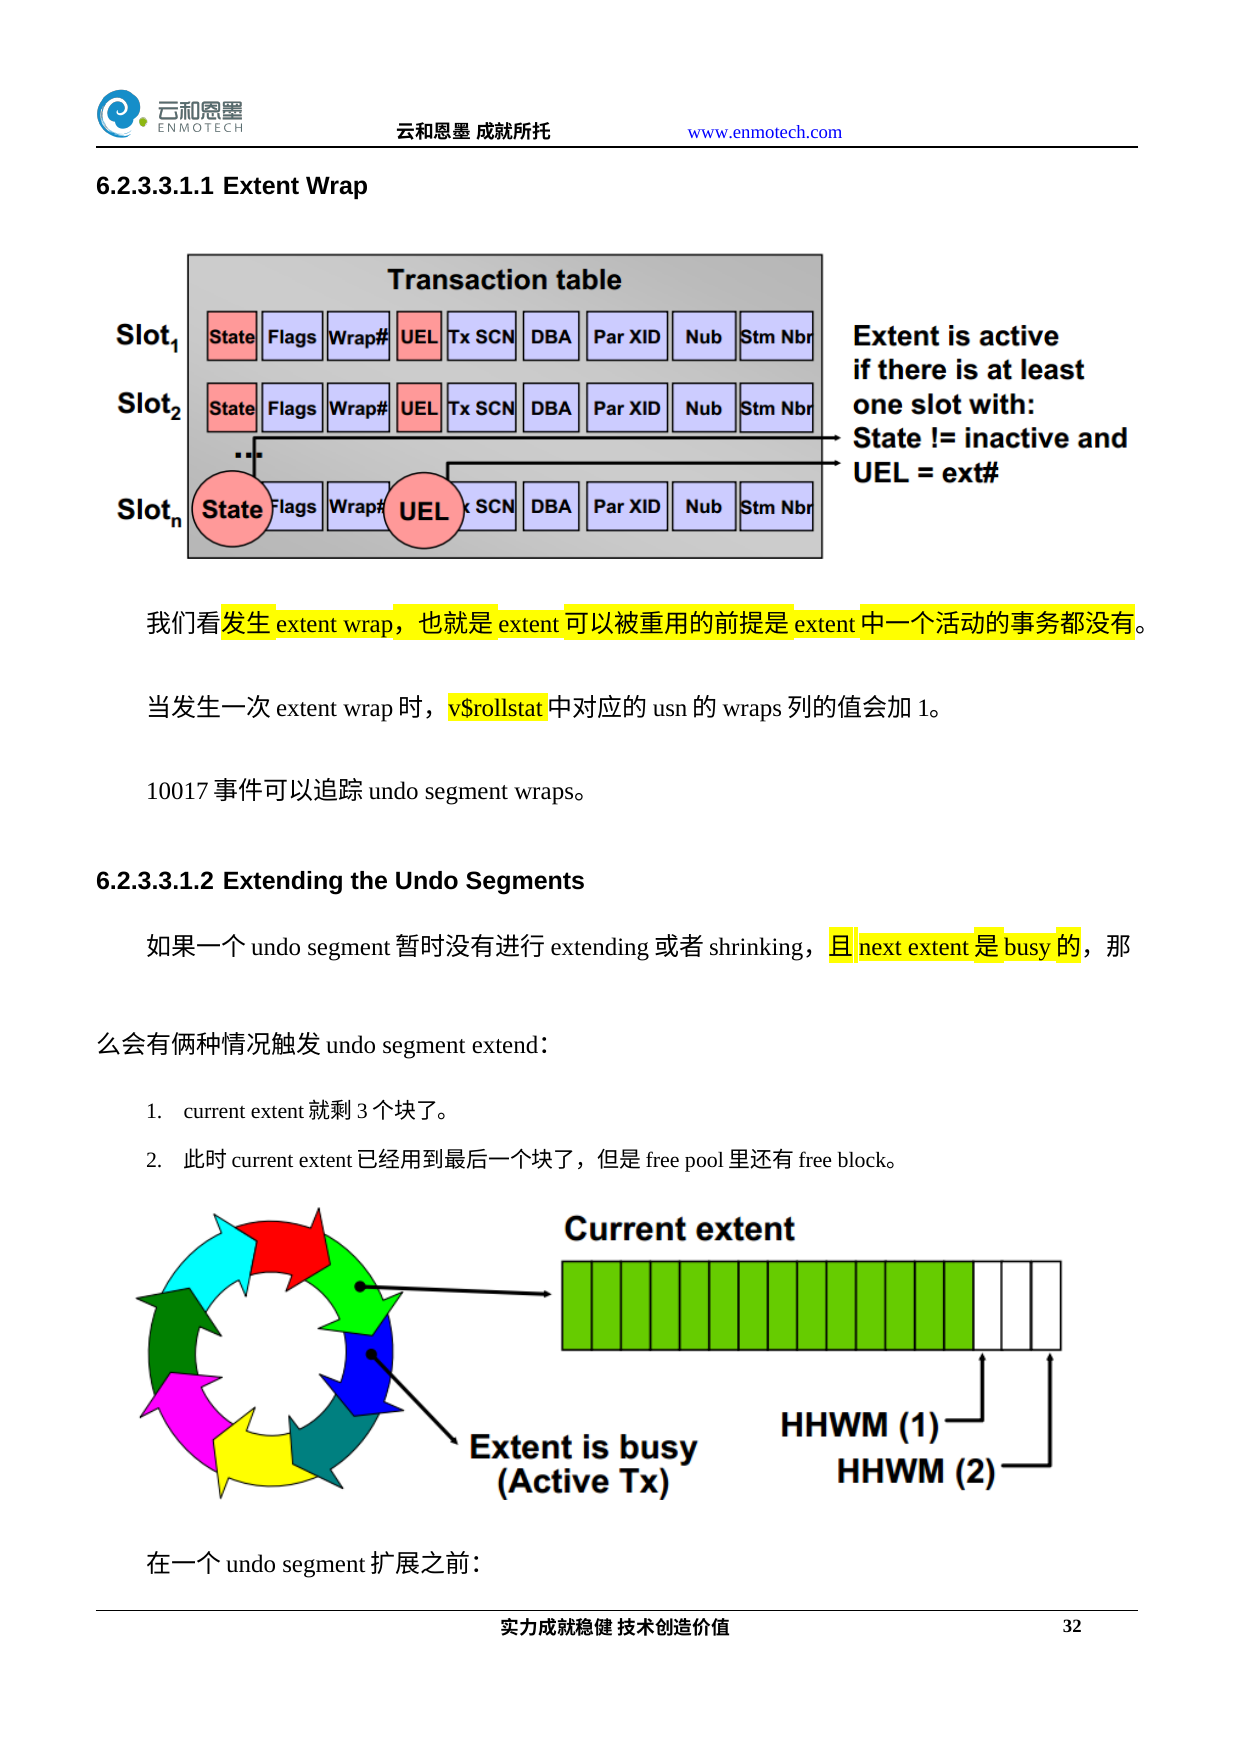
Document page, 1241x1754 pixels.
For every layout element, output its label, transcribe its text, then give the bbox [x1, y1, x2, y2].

text 我们看发生extent wrap，也就是extent可以被重用的前提是extent中一个活动的事务都没有。 [96, 589, 1138, 654]
list 此时current extent已经用到最后一个块了，但是free pool里还有free block。 [146, 1141, 1138, 1174]
picture [95, 1205, 1139, 1500]
text 当发生一次extent wrap时，v$rollstat中对应的usn的wraps列的值会加1。 [96, 673, 1138, 738]
subtitle Extent Wrap [96, 169, 1138, 201]
text 如果一个undo segment暂时没有进行extending或者shrinking，且next extent是busy的，那么会有俩种情况触发undo segment extend： [96, 912, 1138, 1075]
text 10017事件可以追踪undo segment wraps。 [96, 756, 1138, 821]
subtitle Extending the Undo Segments [96, 864, 1138, 896]
picture [95, 231, 1139, 561]
list current extent就剩3个块了。 [146, 1093, 1138, 1126]
text 在一个undo segment扩展之前： [96, 1529, 1138, 1594]
picture [95, 88, 245, 139]
